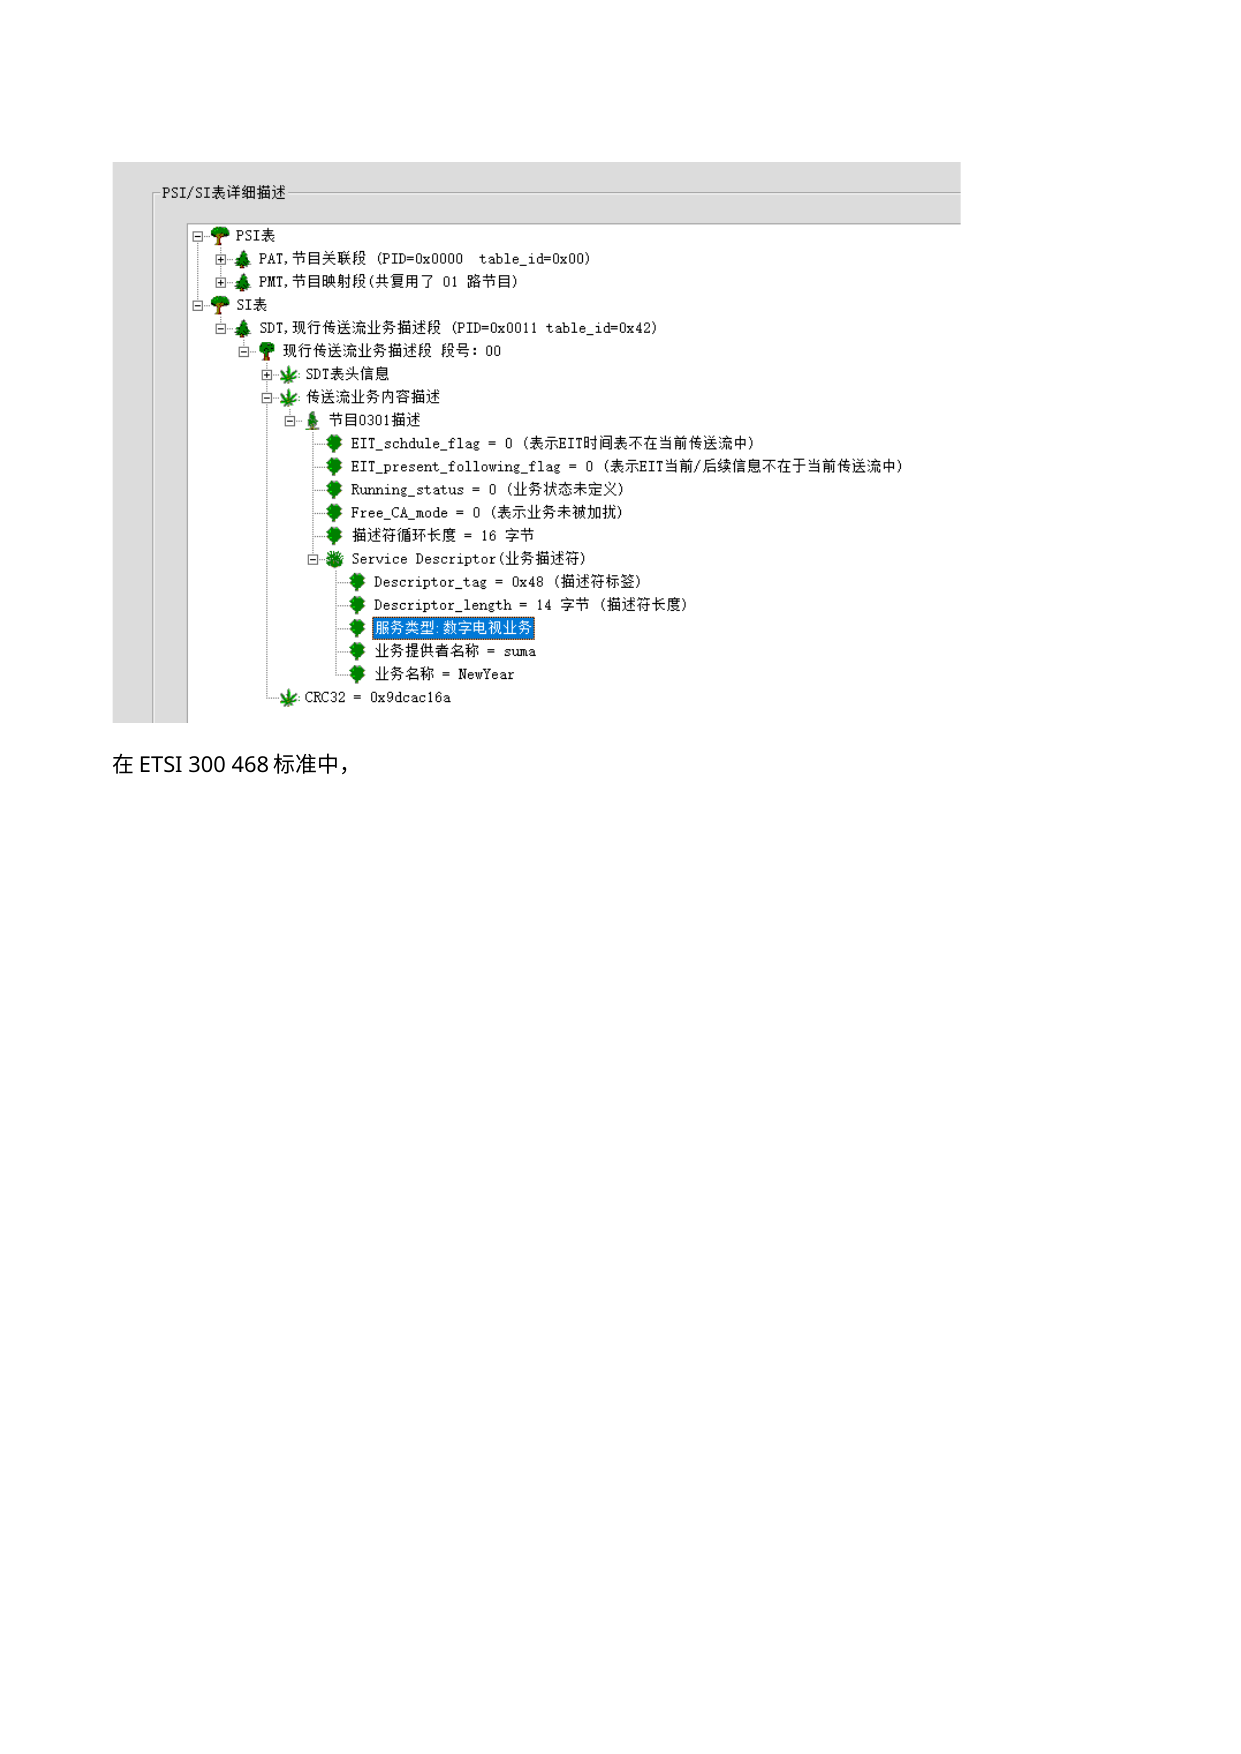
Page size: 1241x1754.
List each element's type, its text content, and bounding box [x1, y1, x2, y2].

picture [112, 162, 961, 723]
text 在ETSI 300 468标准中， [112, 747, 1128, 779]
